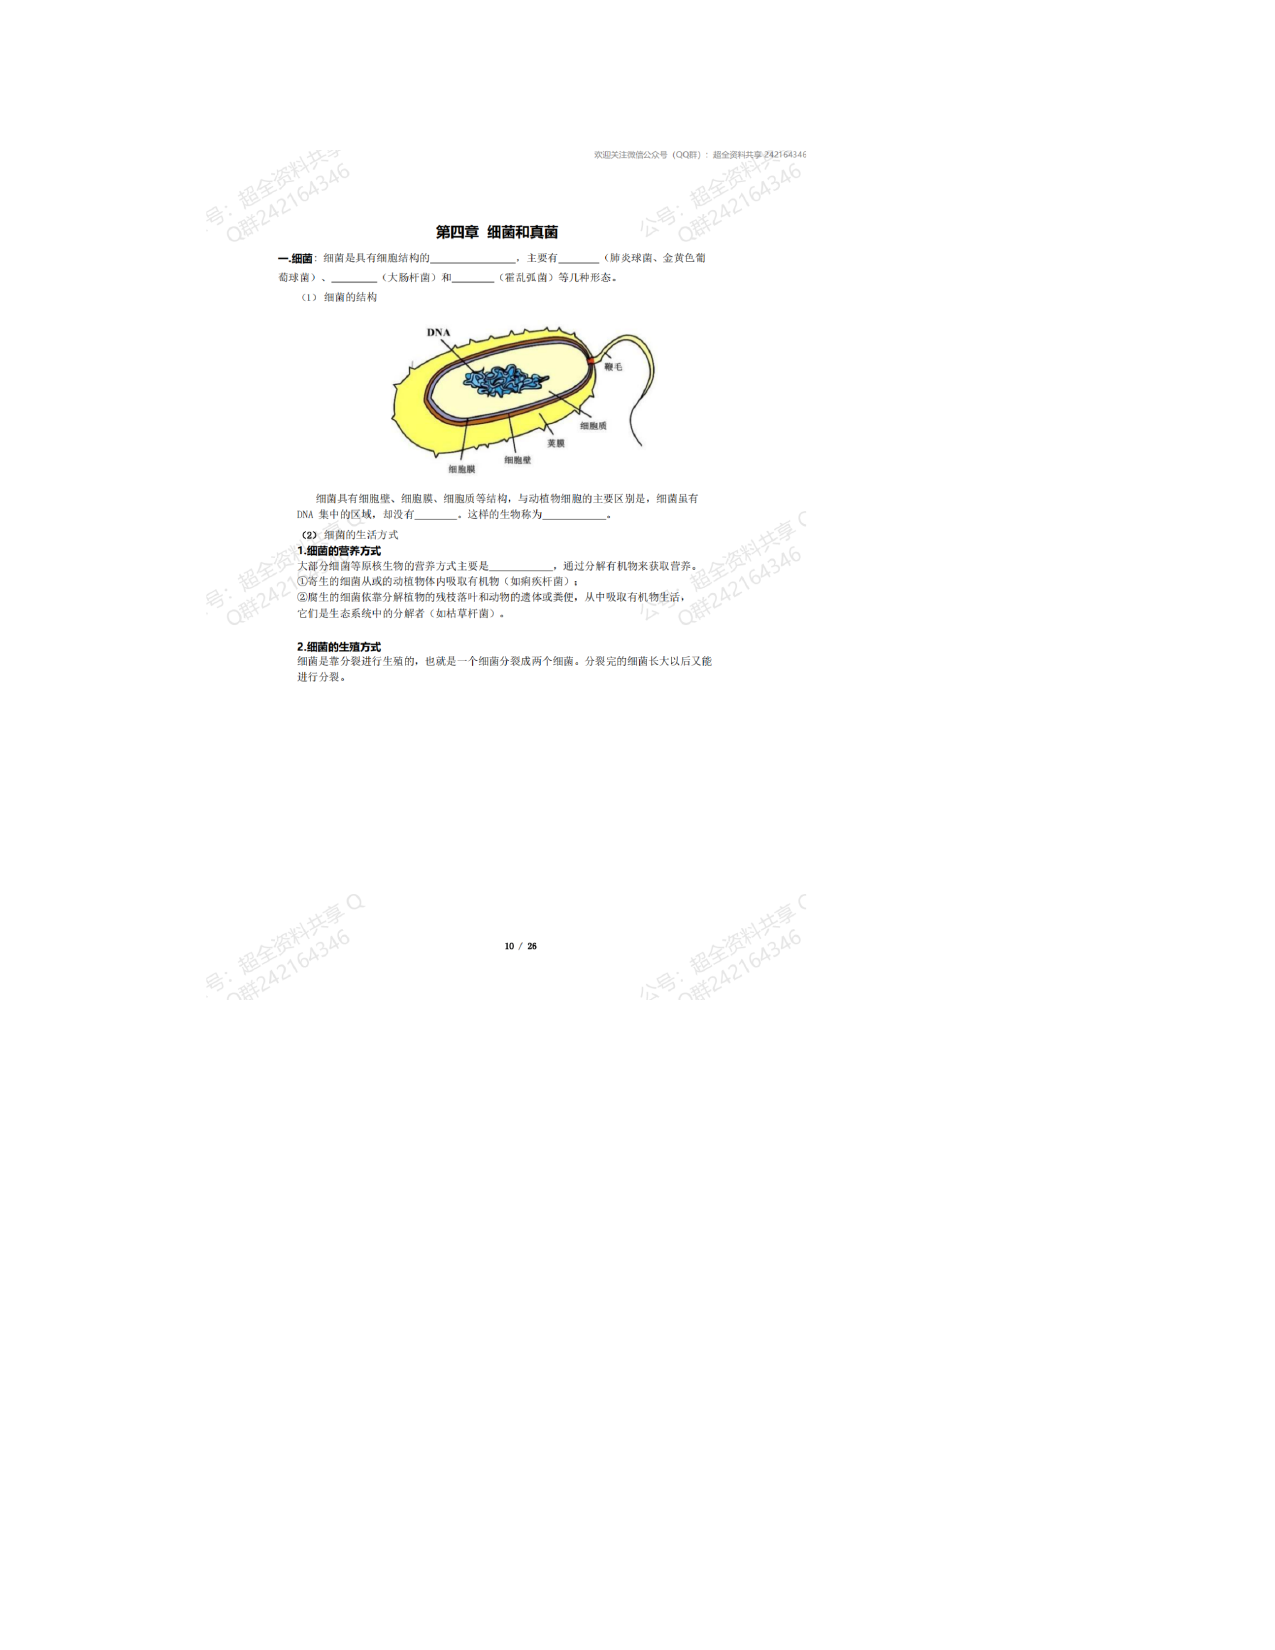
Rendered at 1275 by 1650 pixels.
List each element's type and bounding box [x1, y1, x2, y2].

picture [206, 150, 807, 1000]
